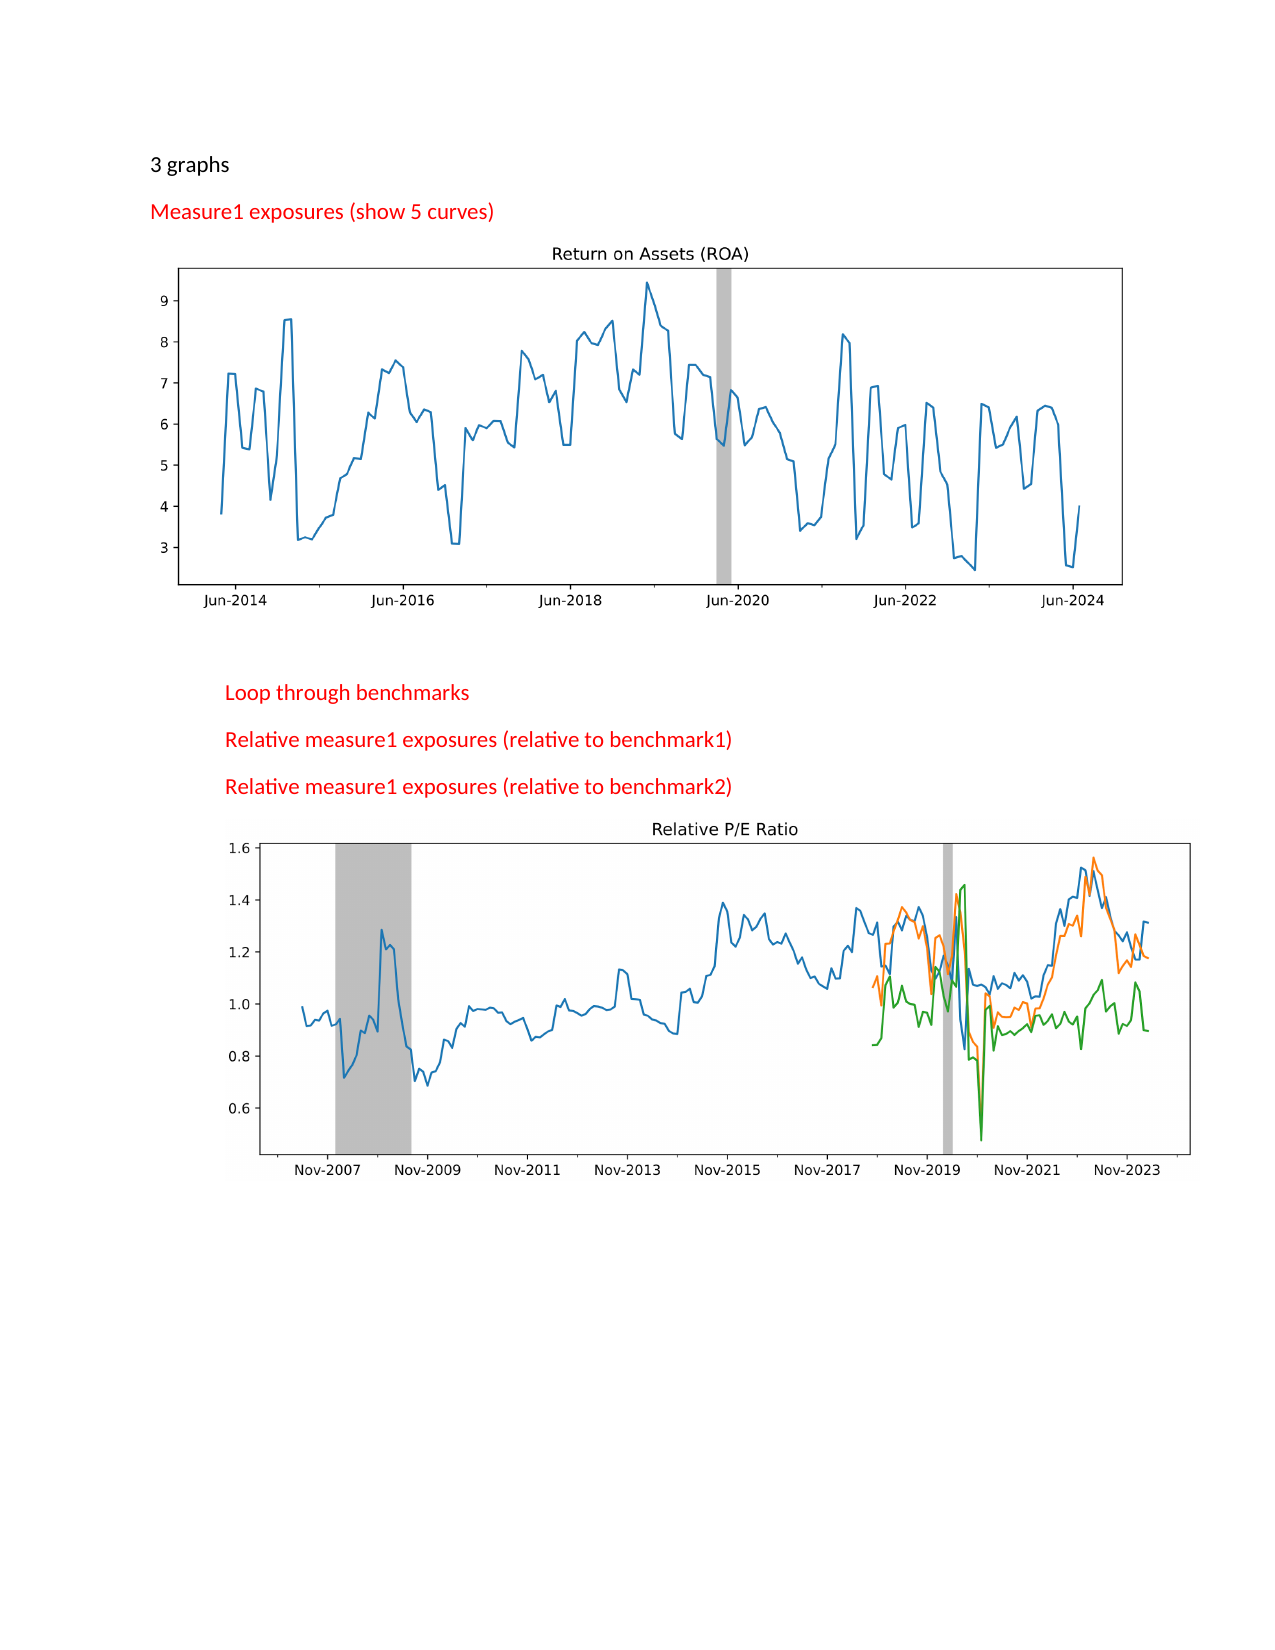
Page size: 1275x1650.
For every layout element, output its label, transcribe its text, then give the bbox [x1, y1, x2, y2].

text Loop through benchmarks [225, 678, 1125, 707]
picture [225, 819, 1200, 1181]
text 3 graphs [150, 150, 1125, 178]
picture [150, 243, 1125, 613]
text Measure1 exposures (show 5 curves) [150, 197, 1125, 225]
text Relative measure1 exposures (relative to benchmark2) [225, 772, 1125, 800]
text Relative measure1 exposures (relative to benchmark1) [225, 725, 1125, 753]
